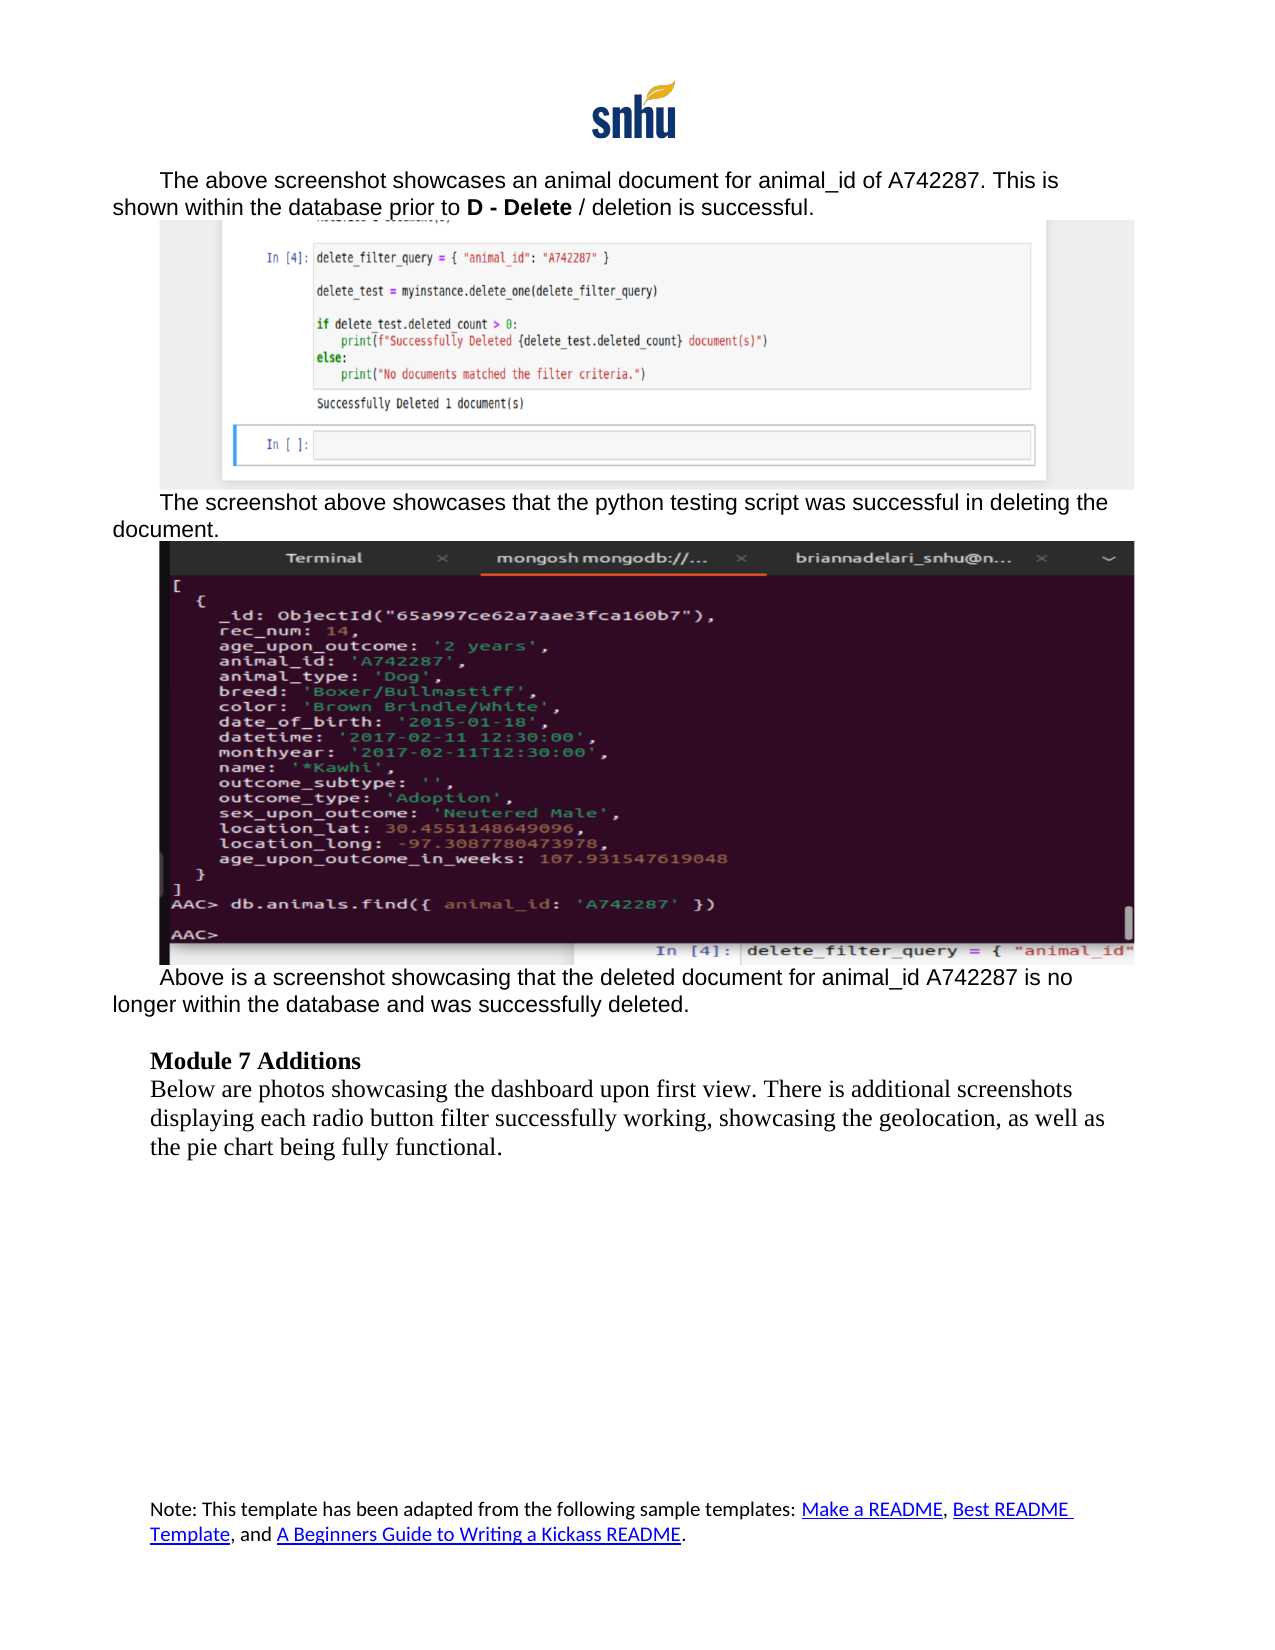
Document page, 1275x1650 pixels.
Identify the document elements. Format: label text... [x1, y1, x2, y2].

text The screenshot above showcases that the python testing script was successful in deleting the document. [112, 489, 1125, 542]
picture [159, 541, 1135, 965]
text Below are photos showcasing the dashboard upon first view. There is additional screenshots displaying each radio button filter successfully working, showcasing the geolocation, as well as the pie chart being fully functional. [150, 1074, 1125, 1161]
picture [573, 75, 702, 147]
picture [159, 220, 1135, 490]
text Above is a screenshot showcasing that the deleted document for animal_id A742287 is no longer within the database and was successfully deleted. [112, 964, 1125, 1017]
text The above screenshot showcases an animal document for animal_id of A742287. This is shown within the database prior to D - Delete / deletion is successful. [112, 167, 1125, 220]
text Module 7 Additions [150, 1046, 1125, 1074]
